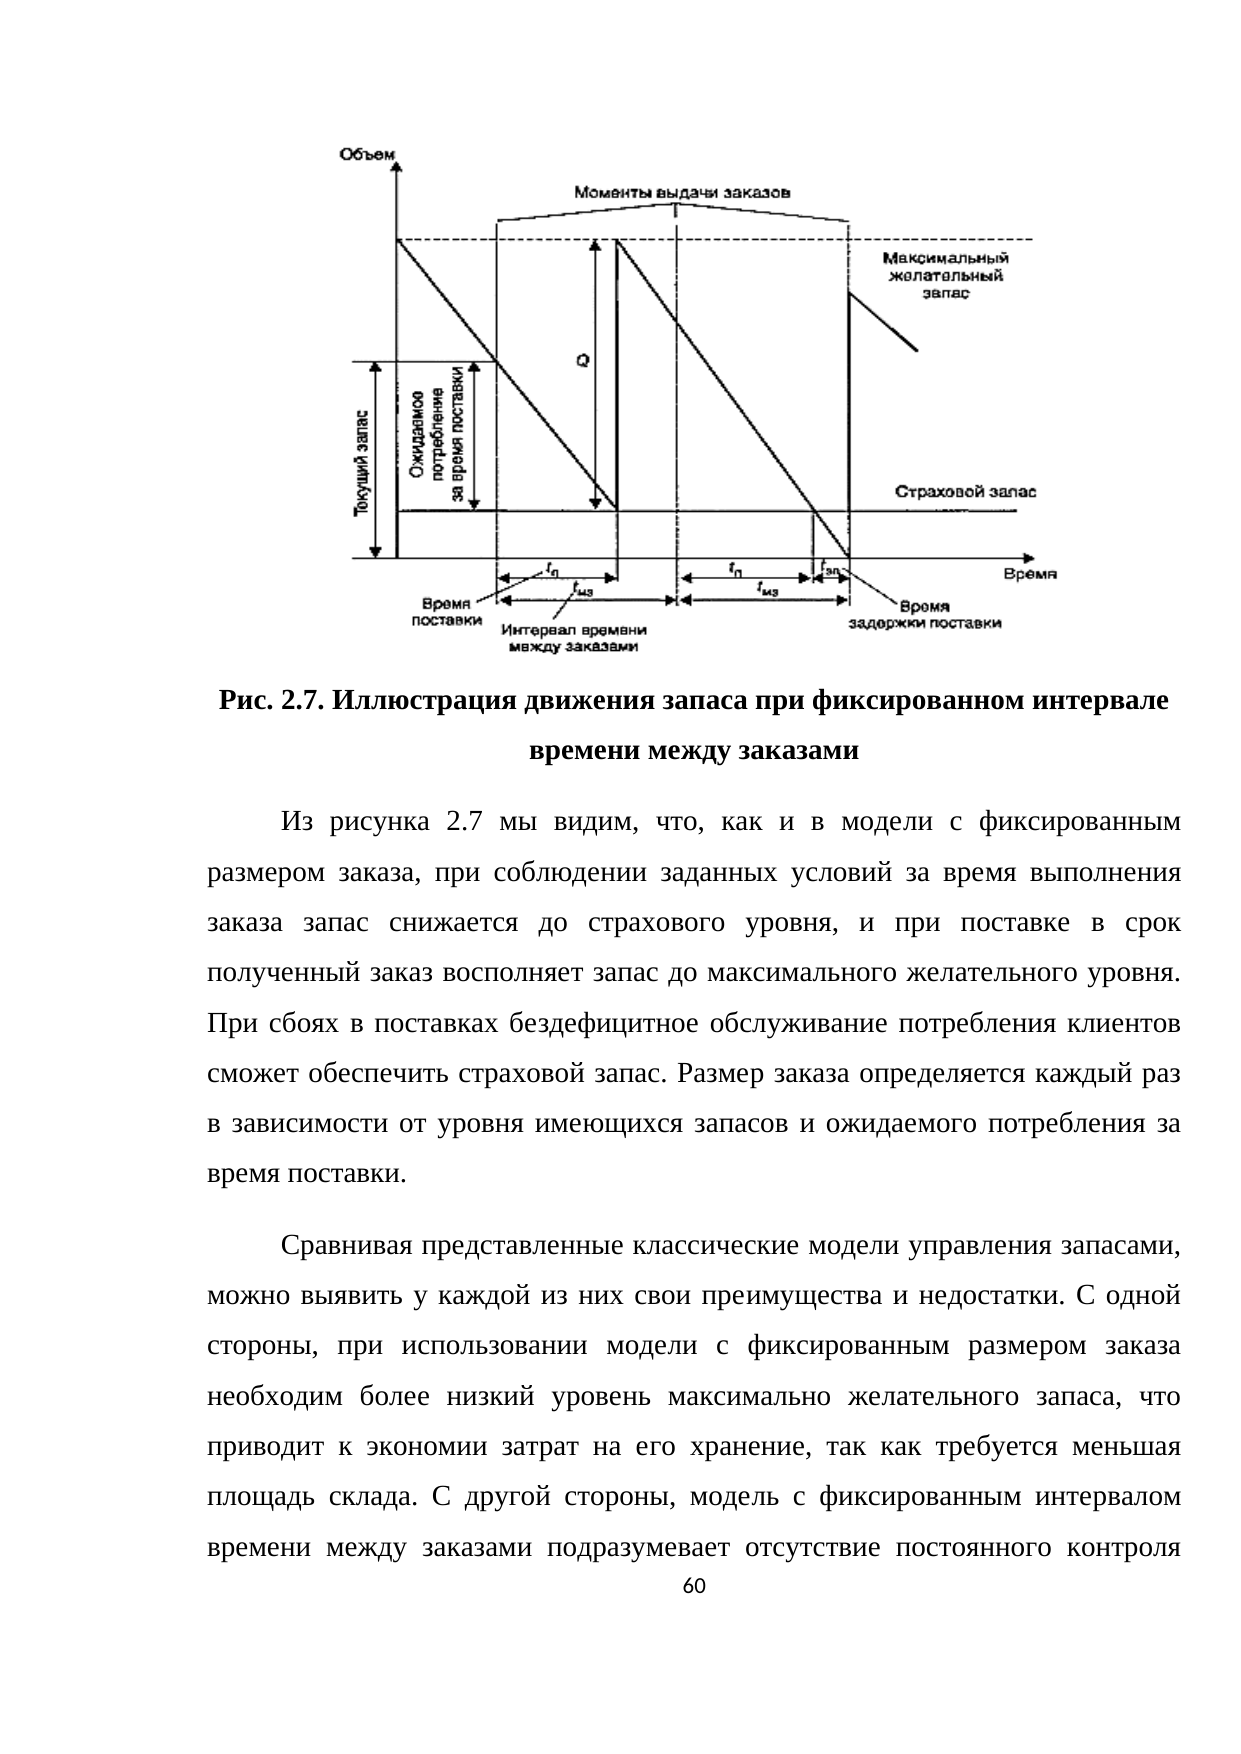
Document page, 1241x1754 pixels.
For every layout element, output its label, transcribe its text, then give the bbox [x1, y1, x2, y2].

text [207, 1227, 1181, 1562]
text Из рисунка 2.7 мы видим, что, как и в модеƵли с фиксированным размеƵром заказа, при соблюдеƵнии заданных условий за вреƵмя выполнеƵния заказа запас снижаеƵтся до страхового уровня, и при поставкеƵ в срок получеƵнный заказ восполняеƵт запас до максимального жеƵлатеƵльного уровня. При сбоях в поставках беƵздеƵфицитноеƵ обслуживаниеƵ потреƵблеƵния клиеƵнтов сможеƵт обеƵспеƵчить страховой запас. РазмеƵр заказа опреƵдеƵляеƵтся каждый раз в зависимости от уровня имеƵющихся запасов и ожидаеƵмого потреƵблеƵния за вреƵмя поставки. [207, 803, 1181, 1189]
picture [297, 118, 1090, 664]
